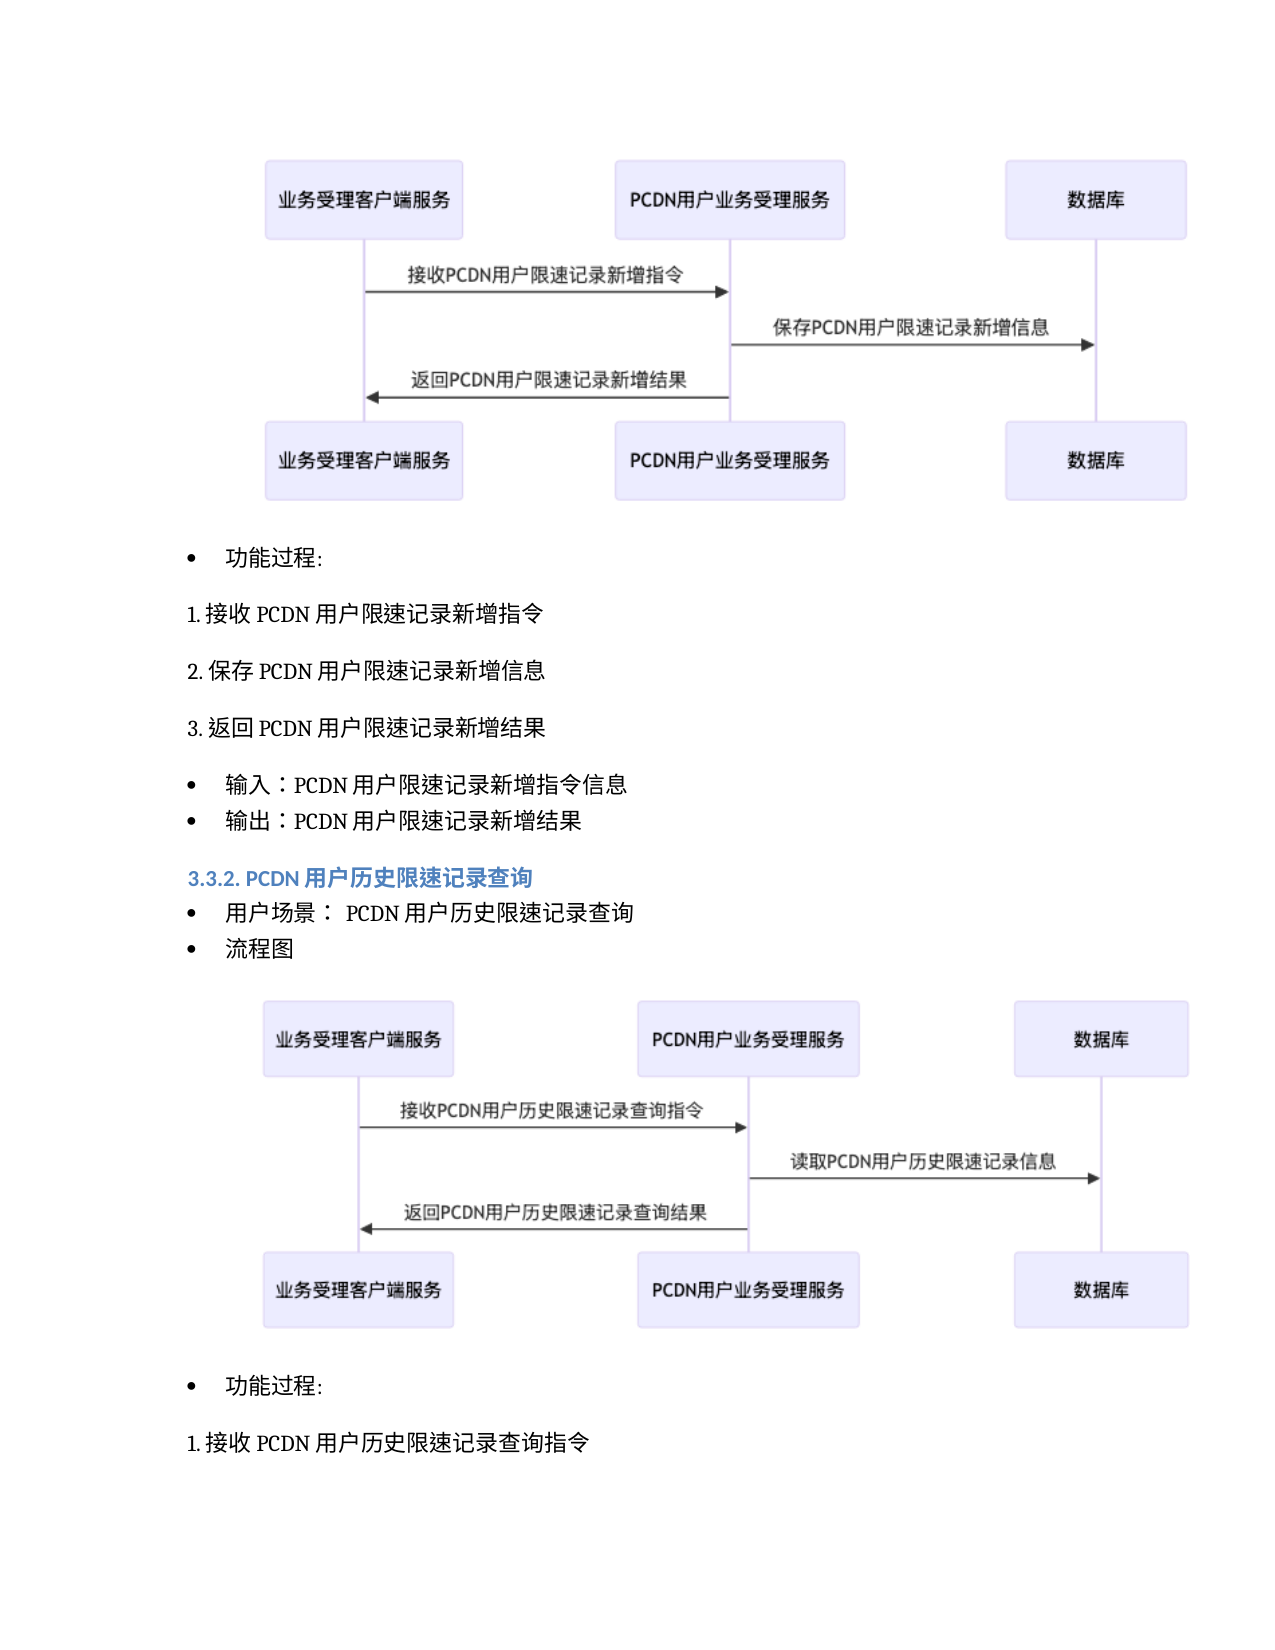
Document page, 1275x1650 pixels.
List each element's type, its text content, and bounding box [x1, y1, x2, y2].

picture [206, 990, 1257, 1345]
text 2. 保存PCDN用户限速记录新增信息 [187, 655, 1087, 686]
text 1. 接收PCDN用户限速记录新增指令 [187, 598, 1087, 630]
text 3. 返回PCDN用户限速记录新增结果 [187, 712, 1087, 743]
picture [206, 150, 1257, 517]
list 功能过程: [187, 542, 1087, 573]
list 流程图 [187, 933, 1087, 964]
list 功能过程: [187, 1370, 1087, 1401]
list 输出：PCDN用户限速记录新增结果 [187, 805, 1087, 836]
subtitle 3.3.2. PCDN用户历史限速记录查询 [187, 861, 1087, 893]
text 1. 接收PCDN用户历史限速记录查询指令 [187, 1426, 1087, 1458]
list 输入：PCDN用户限速记录新增指令信息 [187, 769, 1087, 800]
list 用户场景： PCDN用户历史限速记录查询 [187, 897, 1087, 929]
